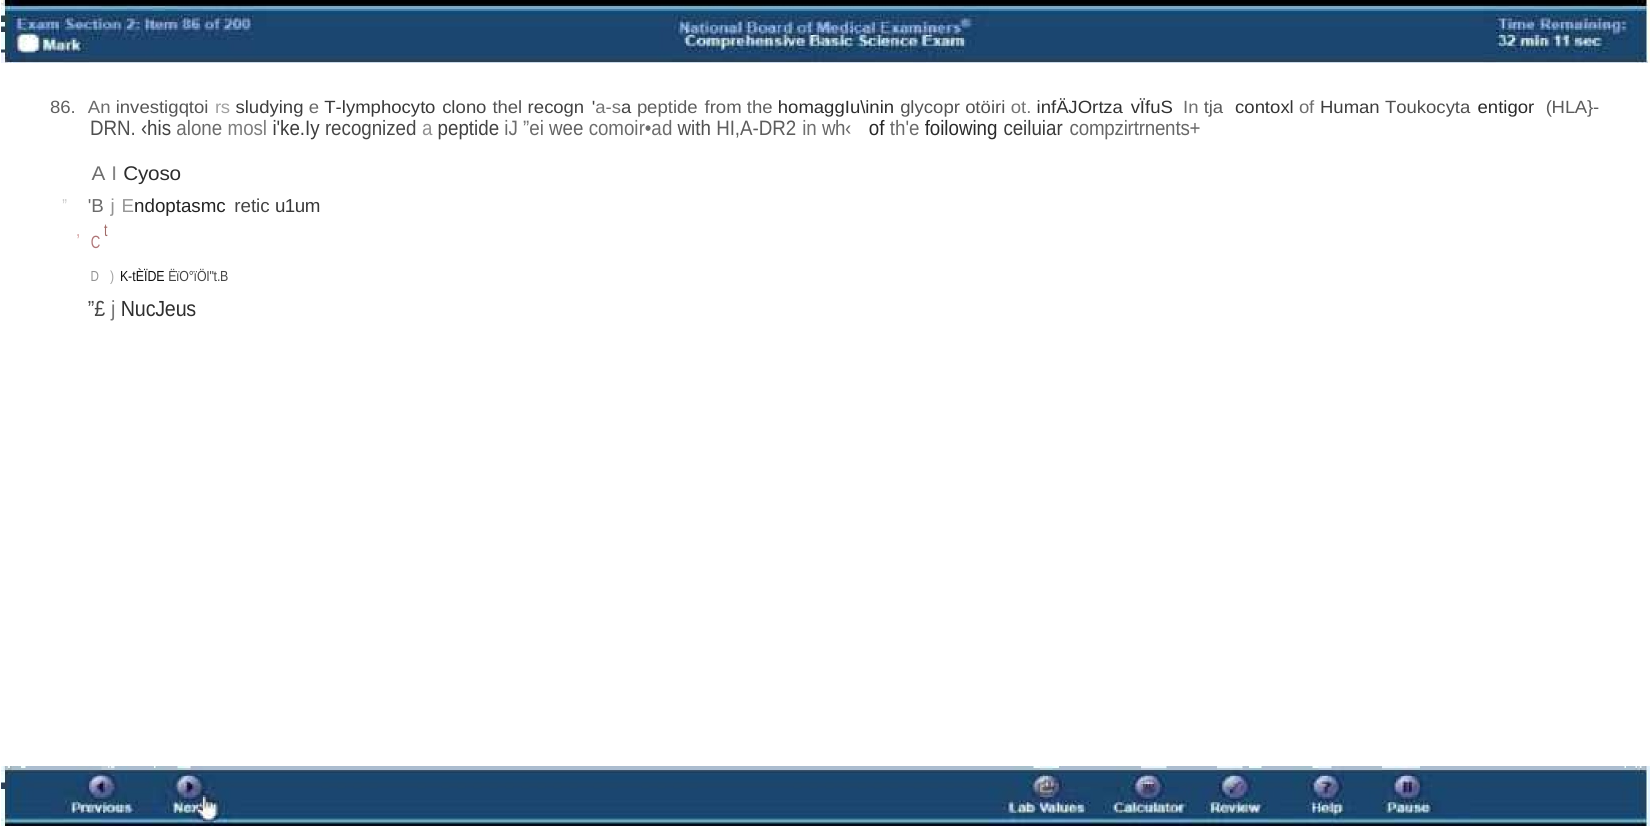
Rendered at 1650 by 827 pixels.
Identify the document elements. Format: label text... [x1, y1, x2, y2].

text , C t [76, 220, 1612, 252]
picture [1, 766, 1650, 826]
text 86. An investigqtoi rs sludying e T-lymphocyto clono thel recogn 'a-sa peptide from the homaggIu\inin glycopr otöiri ot. infÄJOrtza vÏfuS In tja contoxl of Human Toukocyta entigor (HLA}- [50, 98, 1612, 117]
subtitle DRN. ‹his alone mosl i'ke.Iy recognized a peptide iJ ”ei wee comoir•ad with HI,A-DR2 in wh‹ of th'e foilowing ceiluiar compzirtrnents+ [90, 117, 1612, 140]
subtitle ”£ j NucJeus [88, 296, 1612, 321]
picture [1, 0, 1650, 63]
text ” 'B j Endoptasmc retic u1um [62, 195, 1612, 217]
subtitle A I Cyoso [91, 161, 1612, 184]
text D ) K-tÈÏDE ËïO°ïÖI"t.B [90, 268, 1612, 284]
